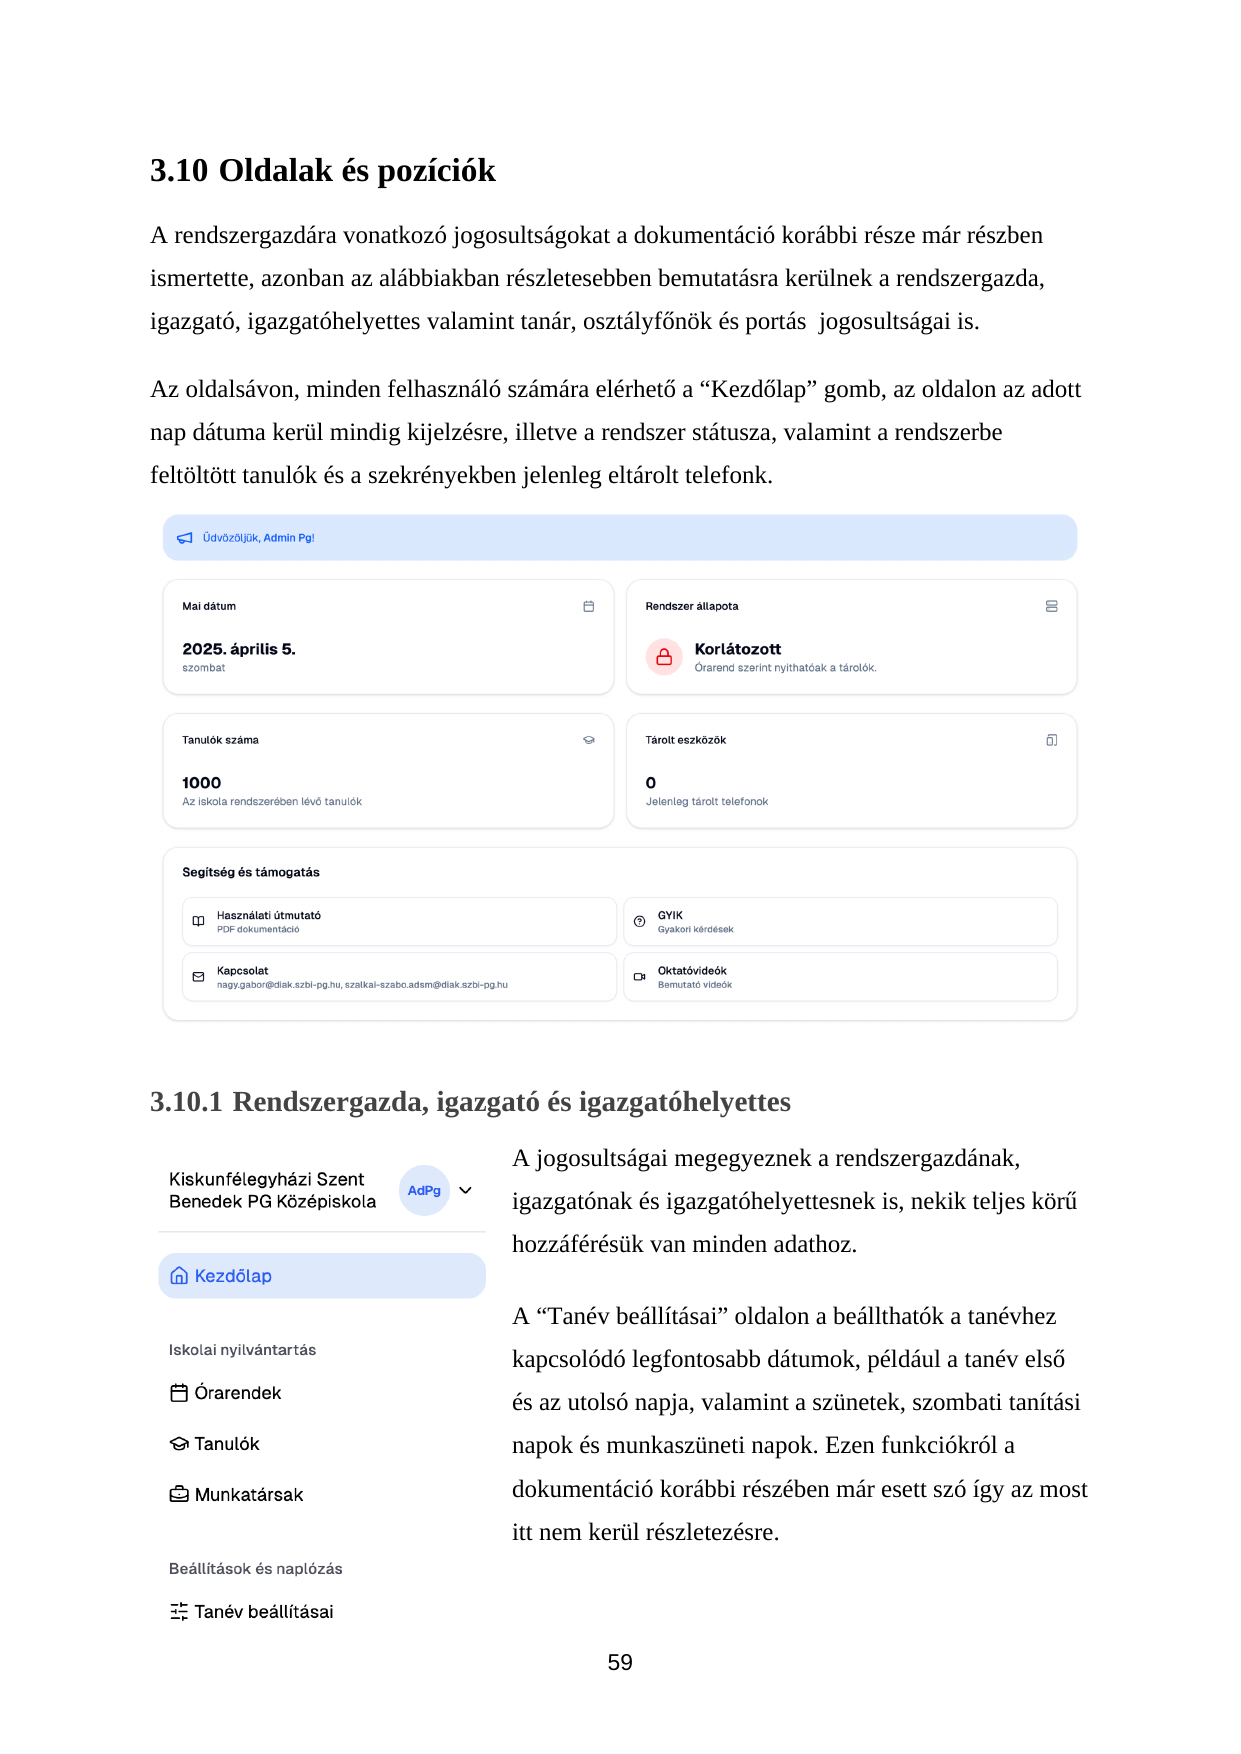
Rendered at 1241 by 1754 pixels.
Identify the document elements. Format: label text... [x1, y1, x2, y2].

picture [150, 1152, 493, 1657]
text A jogosultságai megegyeznek a rendszergazdának, igazgatónak és igazgatóhelyettesnek is, nekik teljes körű hozzáférésük van minden adathoz. A “Tanév beállításai” oldalon a beállthatók a tanévhez kapcsolódó legfontosabb dátumok, például a tanév első és az utolsó napja, valamint a szünetek, szombati tanítási napok és munkaszüneti napok. Ezen funkciókról a dokumentáció korábbi részében már esett szó így az most itt nem kerül részletezésre. [150, 1143, 1090, 1546]
subtitle Oldalak és pozíciók [150, 150, 1090, 188]
subtitle Rendszergazda, igazgató és igazgatóhelyettes [150, 1084, 1090, 1118]
text A rendszergazdára vonatkozó jogosultságokat a dokumentáció korábbi része már részben ismertette, azonban az alábbiakban részletesebben bemutatásra kerülnek a rendszergazda, igazgató, igazgatóhelyettes valamint tanár, osztályfőnök és portás jogosultságai is. [150, 220, 1090, 335]
text Az oldalsávon, minden felhasználó számára elérhető a “Kezdőlap” gomb, az oldalon az adott nap dátuma kerül mindig kijelzésre, illetve a rendszer státusza, valamint a rendszerbe feltöltött tanulók és a szekrényekben jelenleg eltárolt telefonk. [150, 374, 1090, 502]
picture [150, 502, 1091, 1038]
